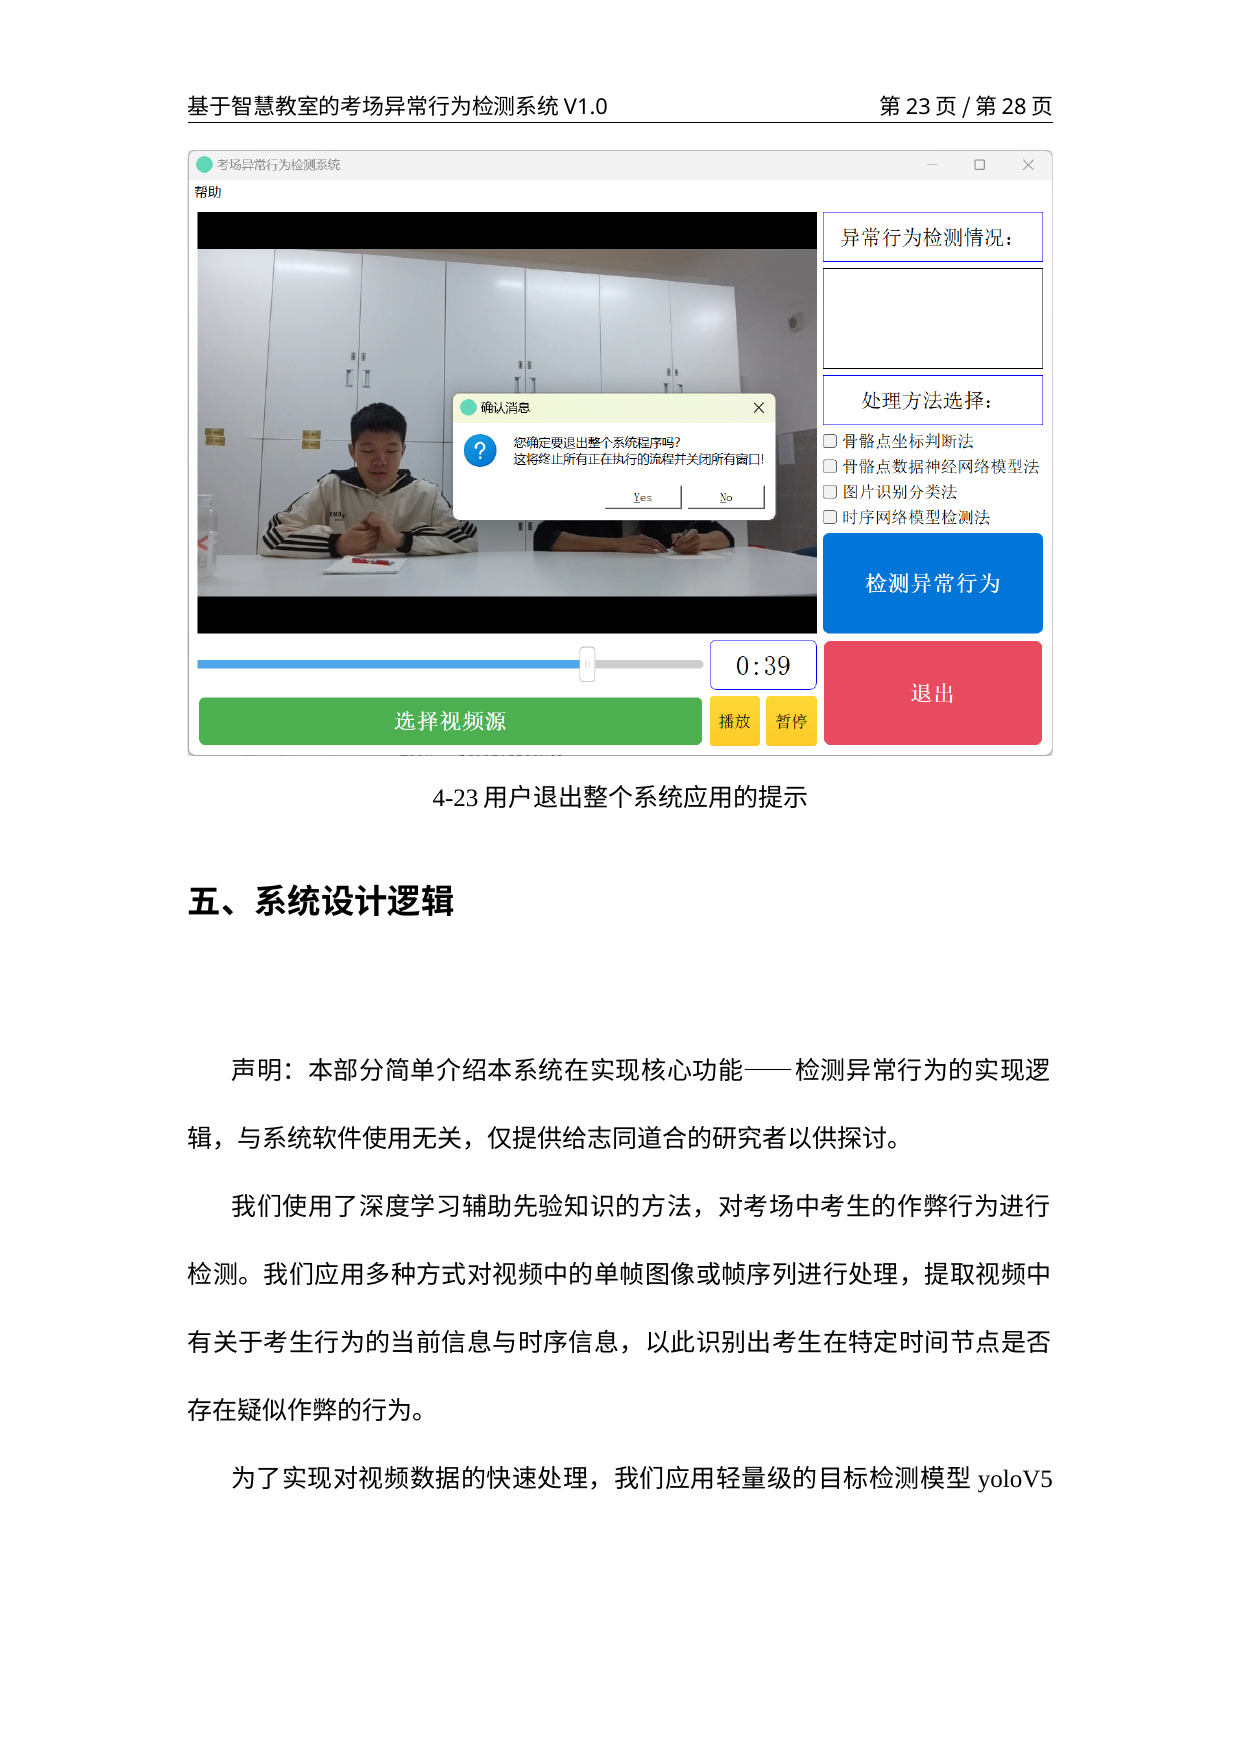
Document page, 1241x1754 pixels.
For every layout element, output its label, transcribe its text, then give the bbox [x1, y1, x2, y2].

text 4-23用户退出整个系统应用的提示 [187, 761, 1053, 829]
text 我们使用了深度学习辅助先验知识的方法，对考场中考生的作弊行为进行检测。我们应用多种方式对视频中的单帧图像或帧序列进行处理，提取视频中有关于考生行为的当前信息与时序信息，以此识别出考生在特定时间节点是否存在疑似作弊的行为。 [187, 1171, 1053, 1442]
subtitle 五、系统设计逻辑 [187, 864, 1053, 932]
text 声明：本部分简单介绍本系统在实现核心功能——检测异常行为的实现逻辑，与系统软件使用无关，仅提供给志同道合的研究者以供探讨。 [187, 1035, 1053, 1171]
picture [187, 150, 1053, 756]
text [187, 1442, 1053, 1510]
